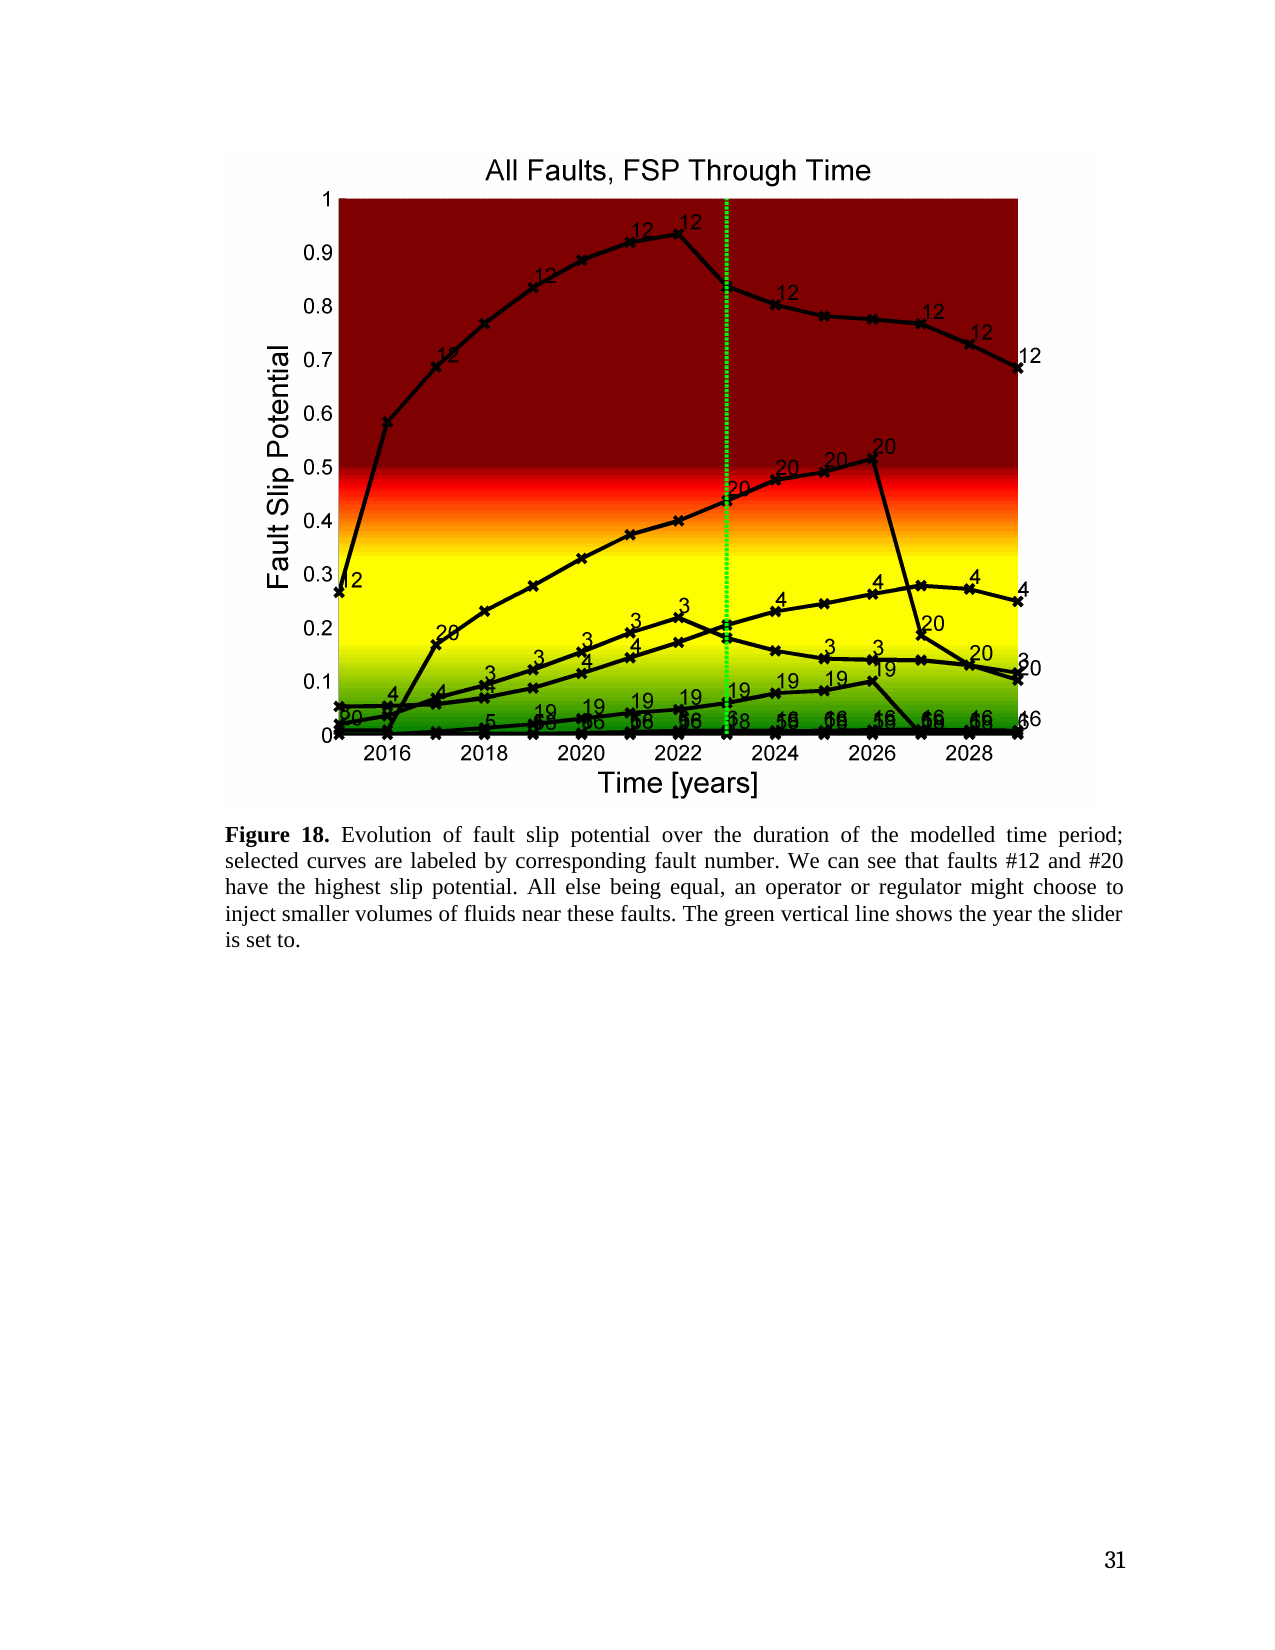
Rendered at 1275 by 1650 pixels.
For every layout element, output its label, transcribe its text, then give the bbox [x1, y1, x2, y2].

picture [225, 150, 1100, 807]
text Figure 18. Evolution of fault slip potential over the duration of the modelled time period; selected curves are labeled by corresponding fault number. We can see that faults #12 and #20 have the highest slip potential. All else being equal, an operator or regulator might choose to inject smaller volumes of fluids near these faults. The green vertical line shows the year the slider is set to. [225, 821, 1125, 952]
